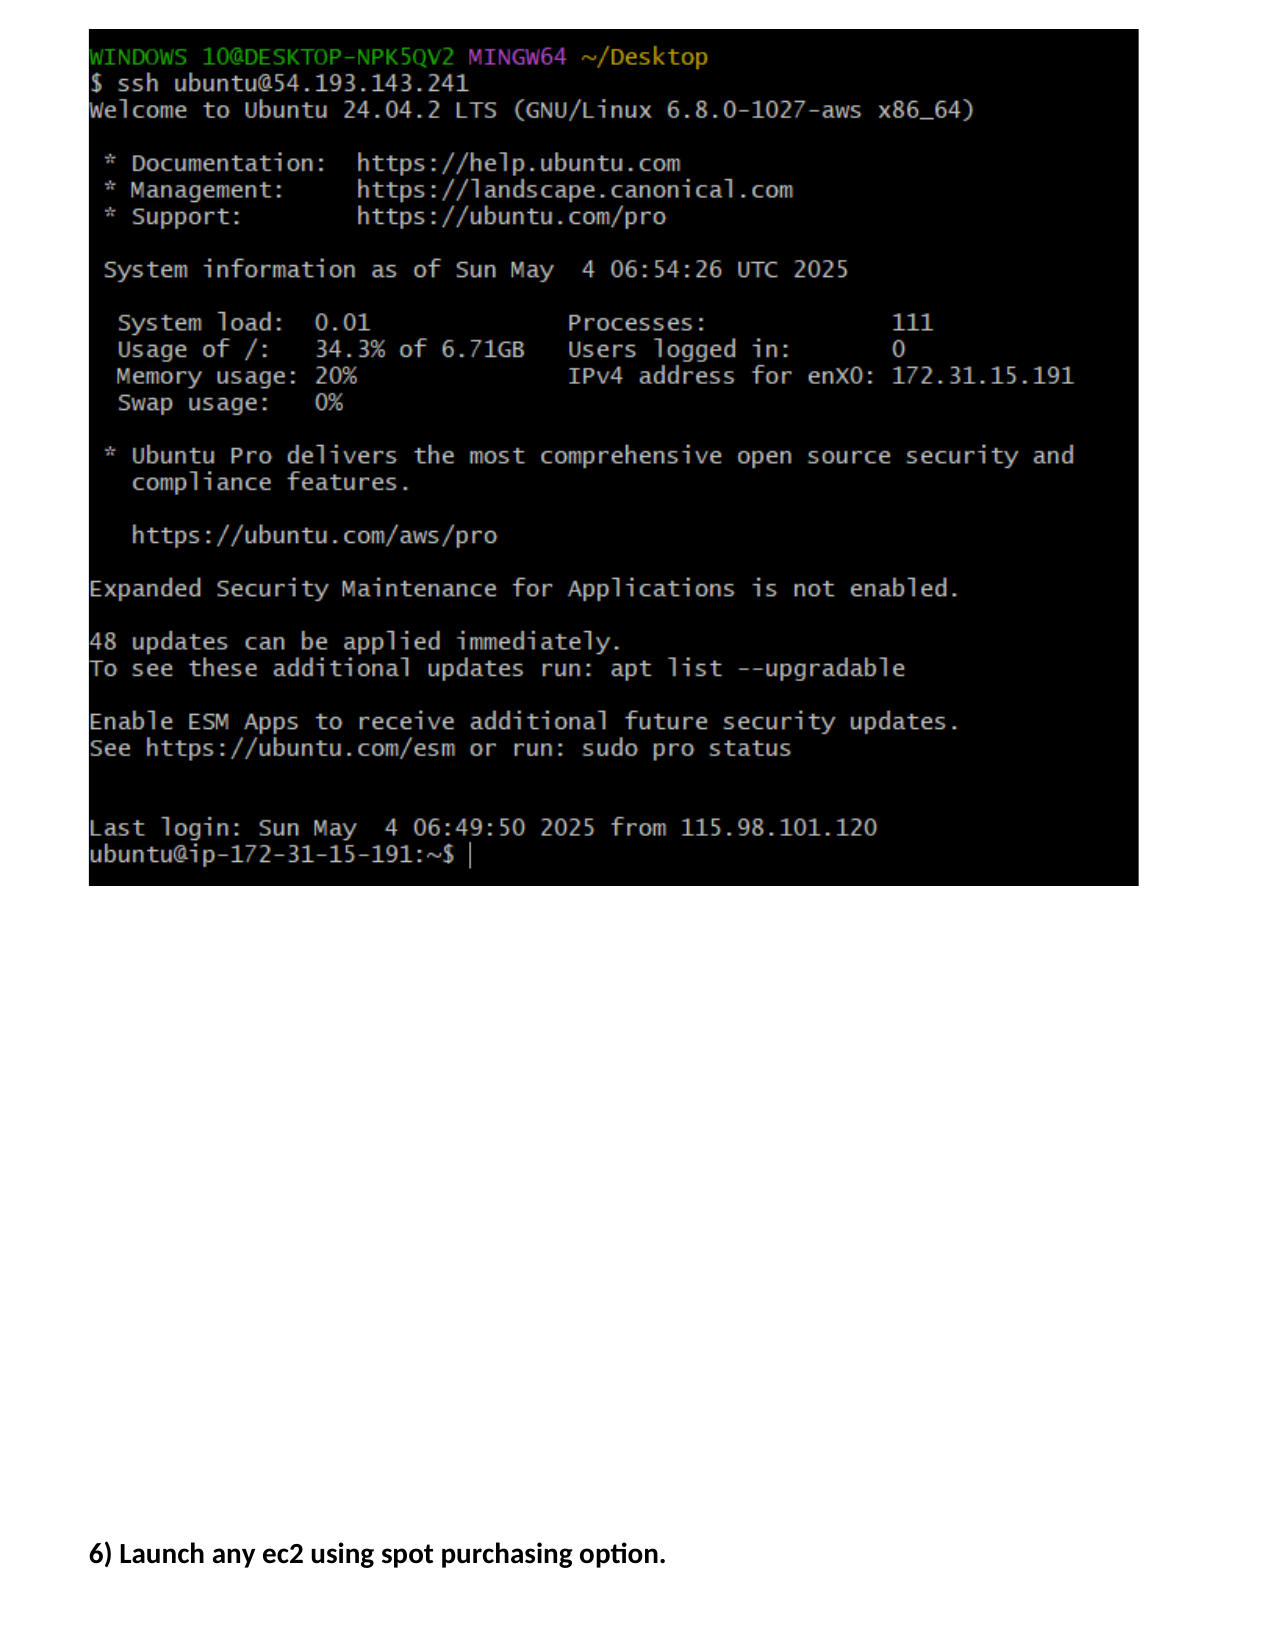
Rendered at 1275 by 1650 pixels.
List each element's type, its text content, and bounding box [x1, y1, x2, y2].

text 6) Launch any ec2 using spot purchasing option. [89, 1535, 1186, 1603]
picture [88, 29, 1139, 886]
